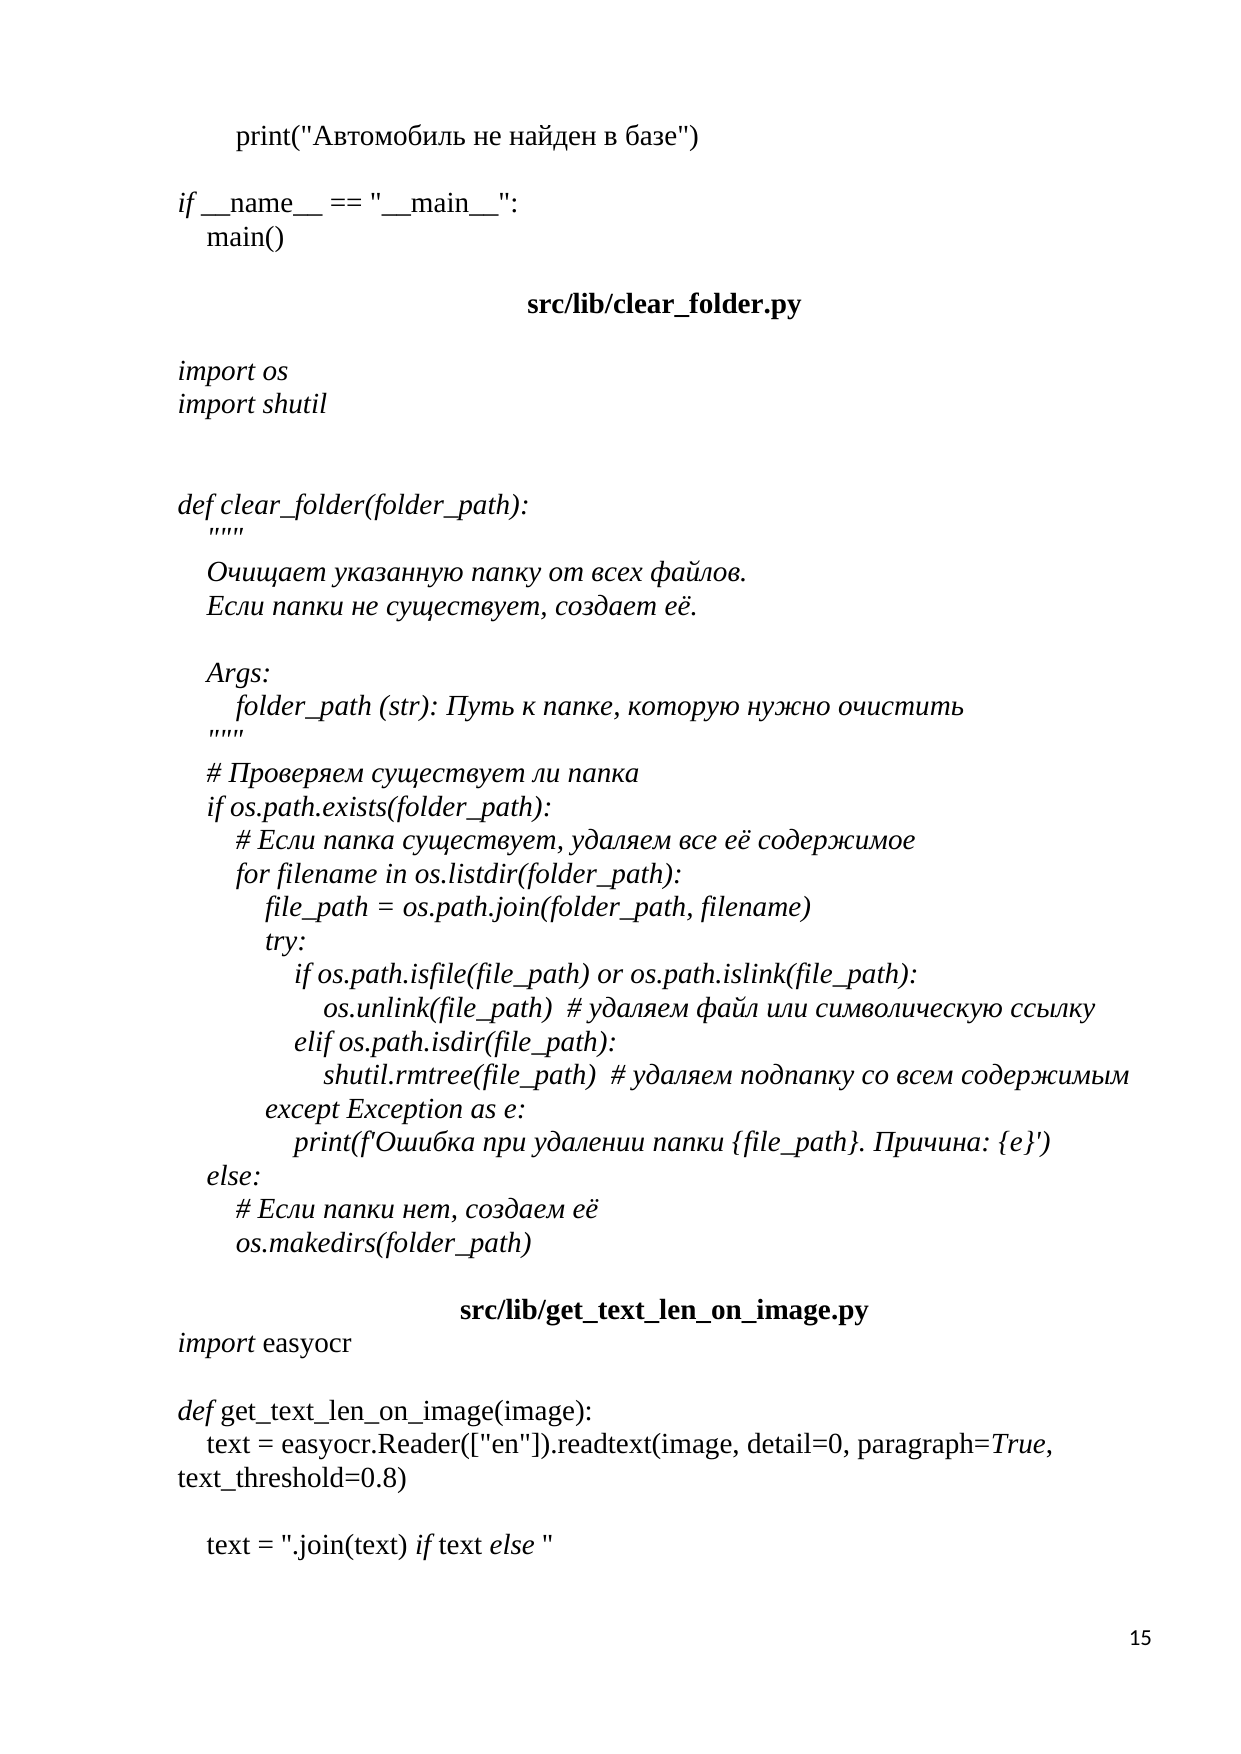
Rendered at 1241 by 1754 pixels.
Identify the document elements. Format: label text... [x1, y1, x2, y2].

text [177, 118, 1152, 252]
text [177, 1326, 1152, 1560]
text import os import shutil def clear_folder(folder_path): """ Очищает указанную папку от всех файлов. Если папки не существует, создает её. Args: folder_path (str): Путь к папке, которую нужно очистить """ # Проверяем существует ли папка if os.path.exists(folder_path): # Если папка существует, удаляем все её содержимое for filename in os.listdir(folder_path): file_path = os.path.join(folder_path, filename) try: if os.path.isfile(file_path) or os.path.islink(file_path): os.unlink(file_path) # удаляем файл или символическую ссылку elif os.path.isdir(file_path): shutil.rmtree(file_path) # удаляем подпапку со всем содержимым except Exception as e: print(f'Ошибка при удалении папки {file_path}. Причина: {e}') else: # Если папки нет, создаем её os.makedirs(folder_path) [177, 353, 1152, 1258]
subtitle src/lib/clear_folder.py [177, 286, 1152, 319]
subtitle src/lib/get_text_len_on_image.py [177, 1292, 1152, 1326]
